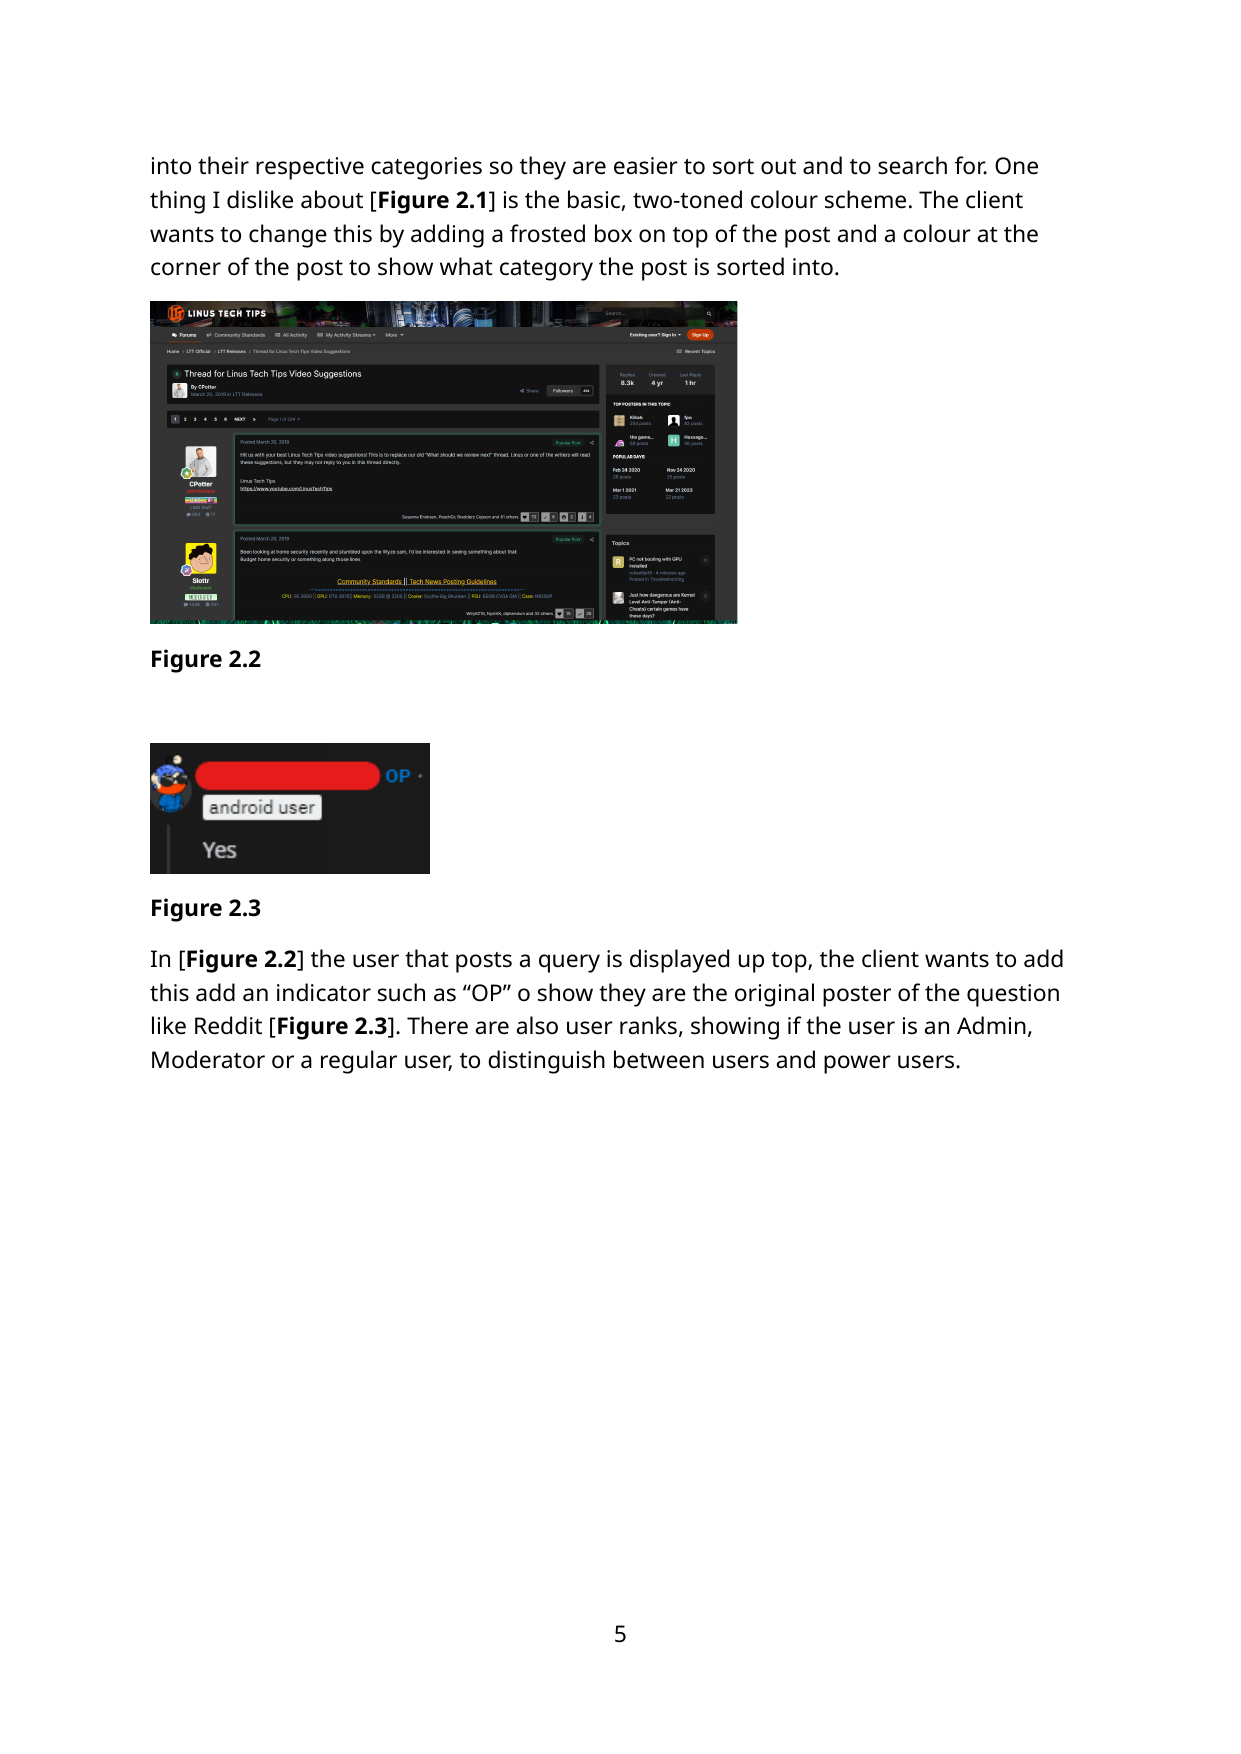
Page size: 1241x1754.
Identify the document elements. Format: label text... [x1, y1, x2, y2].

text Figure 2.2 [150, 643, 1090, 674]
text In [Figure 2.2] the user that posts a query is displayed up top, the client wants to add this add an indicator such as “OP” o show they are the original poster of the question like Reddit [Figure 2.3]. There are also user ranks, showing if the user is an Admin, Moderator or a regular user, to distinguish between users and power users. [150, 943, 1090, 1075]
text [150, 150, 1090, 282]
picture [150, 743, 430, 874]
text Figure 2.3 [150, 892, 1090, 923]
picture [150, 301, 738, 624]
